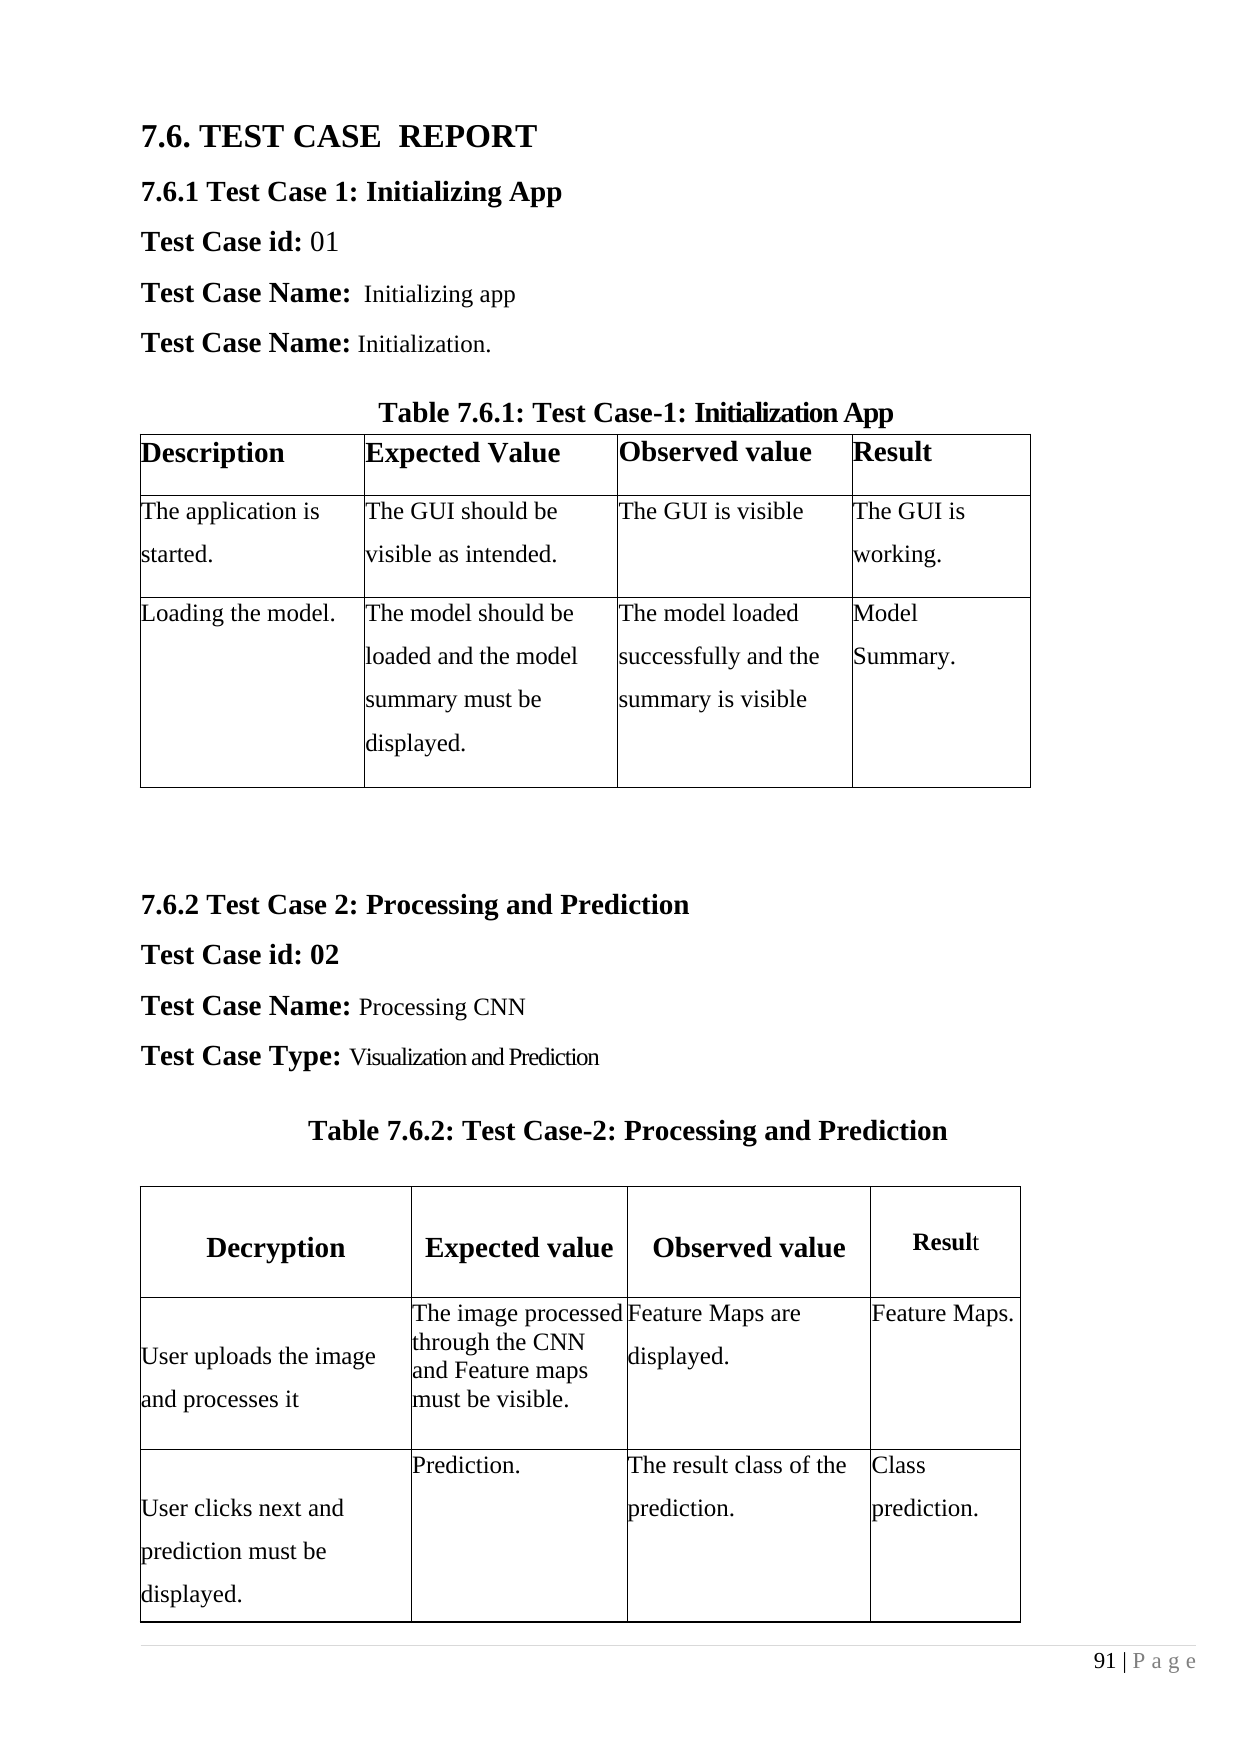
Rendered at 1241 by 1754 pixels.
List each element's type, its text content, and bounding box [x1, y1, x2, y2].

list 7.6. TEST CASE REPORT [141, 117, 1133, 155]
table_header Description [141, 435, 364, 495]
table_cell The GUI is visible [618, 496, 852, 597]
table_header Observed value [618, 435, 852, 495]
table_cell The image processed through the CNN and Feature maps must be visible. [412, 1298, 627, 1449]
table_cell The GUI is working. [853, 496, 1030, 597]
table_cell The result class of the prediction. [628, 1450, 870, 1621]
table_cell User clicks next and prediction must be displayed. [141, 1450, 411, 1621]
table_header Expected value [412, 1187, 627, 1297]
subtitle Test Case id: 02 [141, 937, 1115, 971]
text Table 7.6.1: Test Case-1: Initialization App [141, 399, 1133, 428]
text Test Case id: 01 [141, 224, 1133, 258]
table_cell Loading the model. [141, 598, 364, 787]
list 7.6.2 Test Case 2: Processing and Prediction [141, 887, 1133, 921]
table_cell Class prediction. [871, 1450, 1020, 1621]
table_cell The application is started. [141, 496, 364, 597]
table_cell Model Summary. [853, 598, 1030, 787]
table_header Observed value [628, 1187, 870, 1297]
table_header Result [853, 435, 1030, 495]
table_cell Feature Maps. [871, 1298, 1020, 1449]
table_header Decryption [141, 1187, 411, 1297]
table_cell Feature Maps are displayed. [628, 1298, 870, 1449]
table_header Expected Value [365, 435, 617, 495]
table_cell Prediction. [412, 1450, 627, 1621]
table_cell User uploads the image and processes it [141, 1298, 411, 1449]
table_cell The model loaded successfully and the summary is visible [618, 598, 852, 787]
text Test Case Name: Initializing app [141, 275, 1133, 308]
text Table 7.6.2: Test Case-2: Processing and Prediction [141, 1117, 1115, 1146]
text Test Case Name: Initialization. [141, 325, 1133, 358]
text Test Case Name: Processing CNN [141, 988, 1115, 1021]
list 7.6.1 Test Case 1: Initializing App [141, 174, 1133, 208]
table_cell The GUI should be visible as intended. [365, 496, 617, 597]
text Test Case Type: Visualization and Prediction [141, 1038, 1115, 1072]
table_header Result [871, 1187, 1020, 1297]
table_cell The model should be loaded and the model summary must be displayed. [365, 598, 617, 787]
